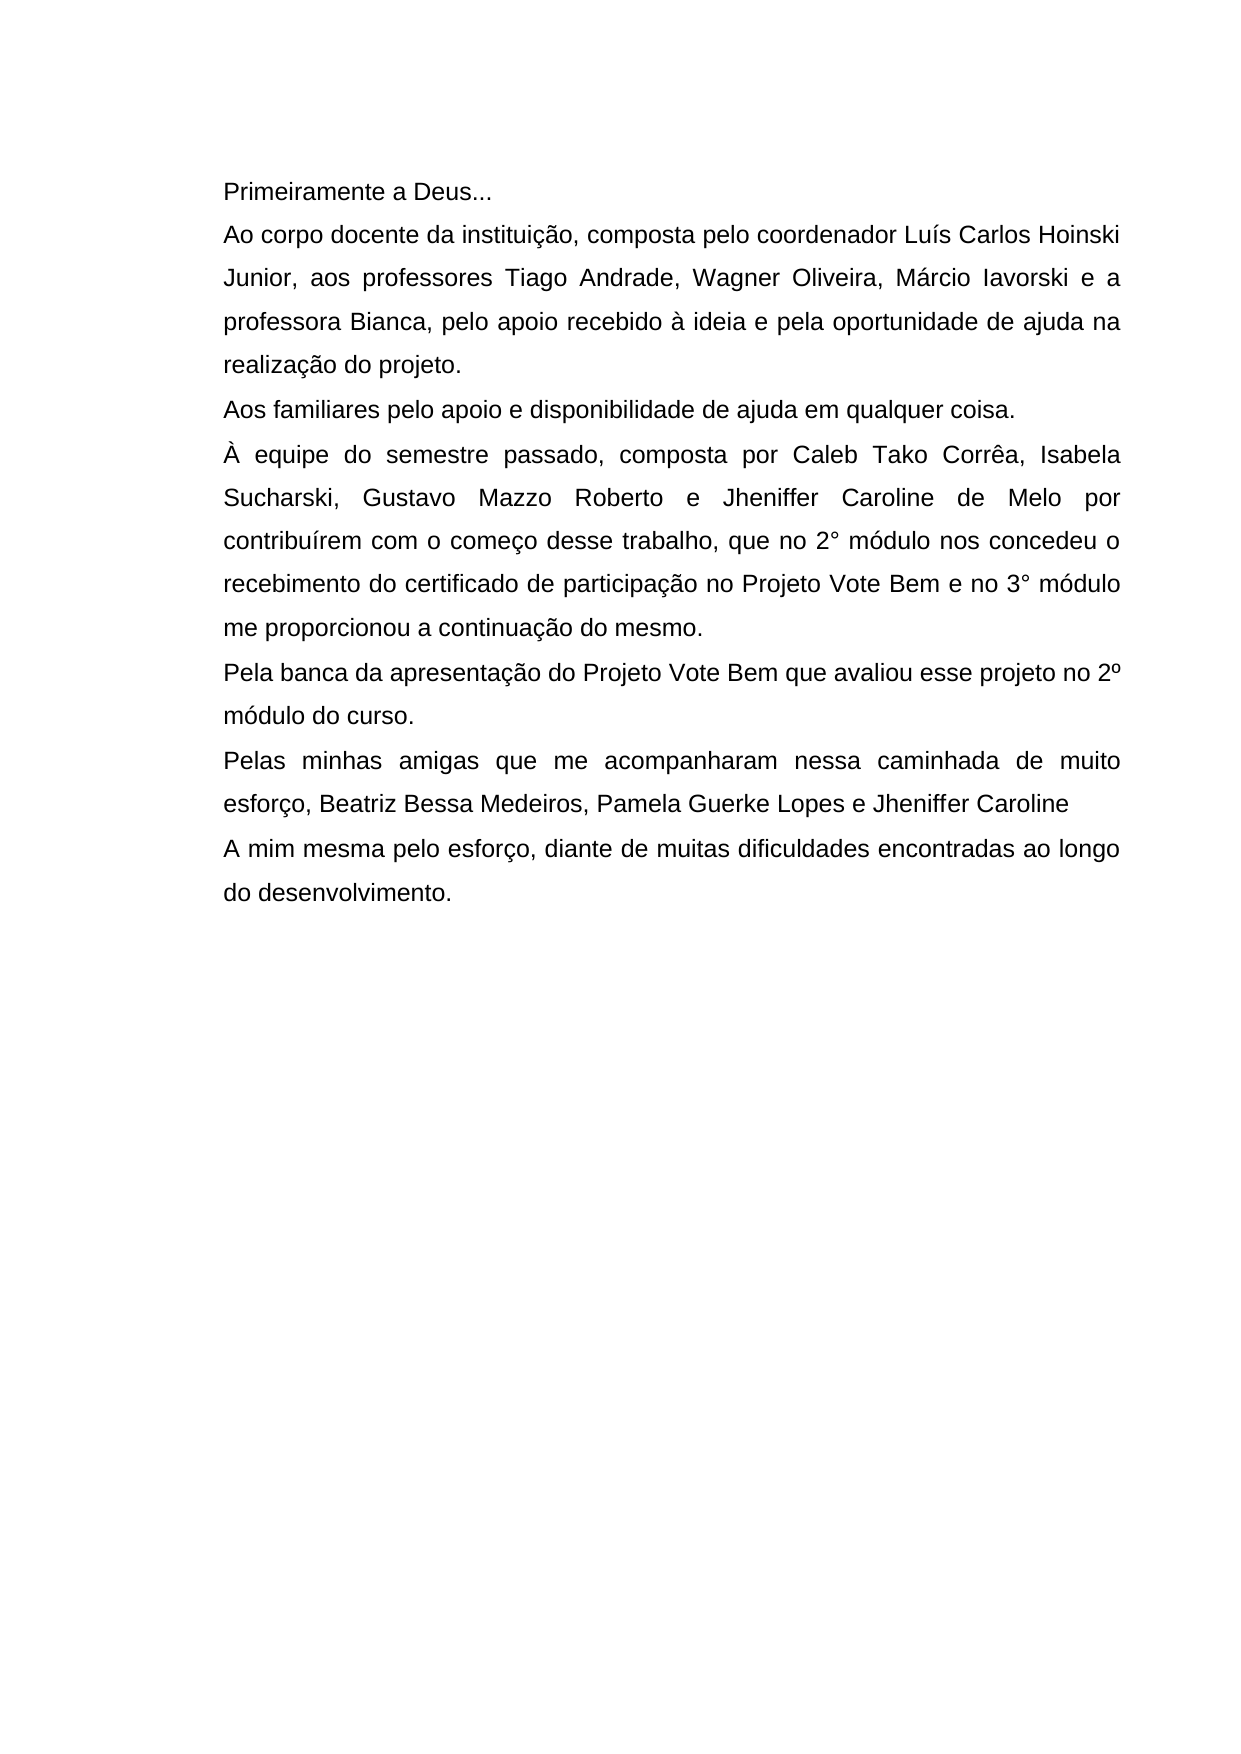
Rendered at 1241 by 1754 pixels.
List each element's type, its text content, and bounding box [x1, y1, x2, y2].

text Ao corpo docente da instituição, composta pelo coordenador Luís Carlos Hoinski Junior, aos professores Tiago Andrade, Wagner Oliveira, Márcio Iavorski e a professora Bianca, pelo apoio recebido à ideia e pela oportunidade de ajuda na realização do projeto. [223, 220, 1122, 378]
text À equipe do semestre passado, composta por Caleb Tako Corrêa, Isabela Sucharski, Gustavo Mazzo Roberto e Jheniffer Caroline de Melo por contribuírem com o começo desse trabalho, que no 2° módulo nos concedeu o recebimento do certificado de participação no Projeto Vote Bem e no 3° módulo me proporcionou a continuação do mesmo. [223, 440, 1122, 641]
text Aos familiares pelo apoio e disponibilidade de ajuda em qualquer coisa. [223, 395, 1122, 424]
text Primeiramente a Deus... [223, 177, 1122, 206]
text Pela banca da apresentação do Projeto Vote Bem que avaliou esse projeto no 2º módulo do curso. [223, 658, 1122, 730]
text A mim mesma pelo esforço, diante de muitas dificuldades encontradas ao longo do desenvolvimento. [223, 834, 1122, 906]
text Pelas minhas amigas que me acompanharam nessa caminhada de muito esforço, Beatriz Bessa Medeiros, Pamela Guerke Lopes e Jheniffer Caroline [223, 746, 1122, 818]
